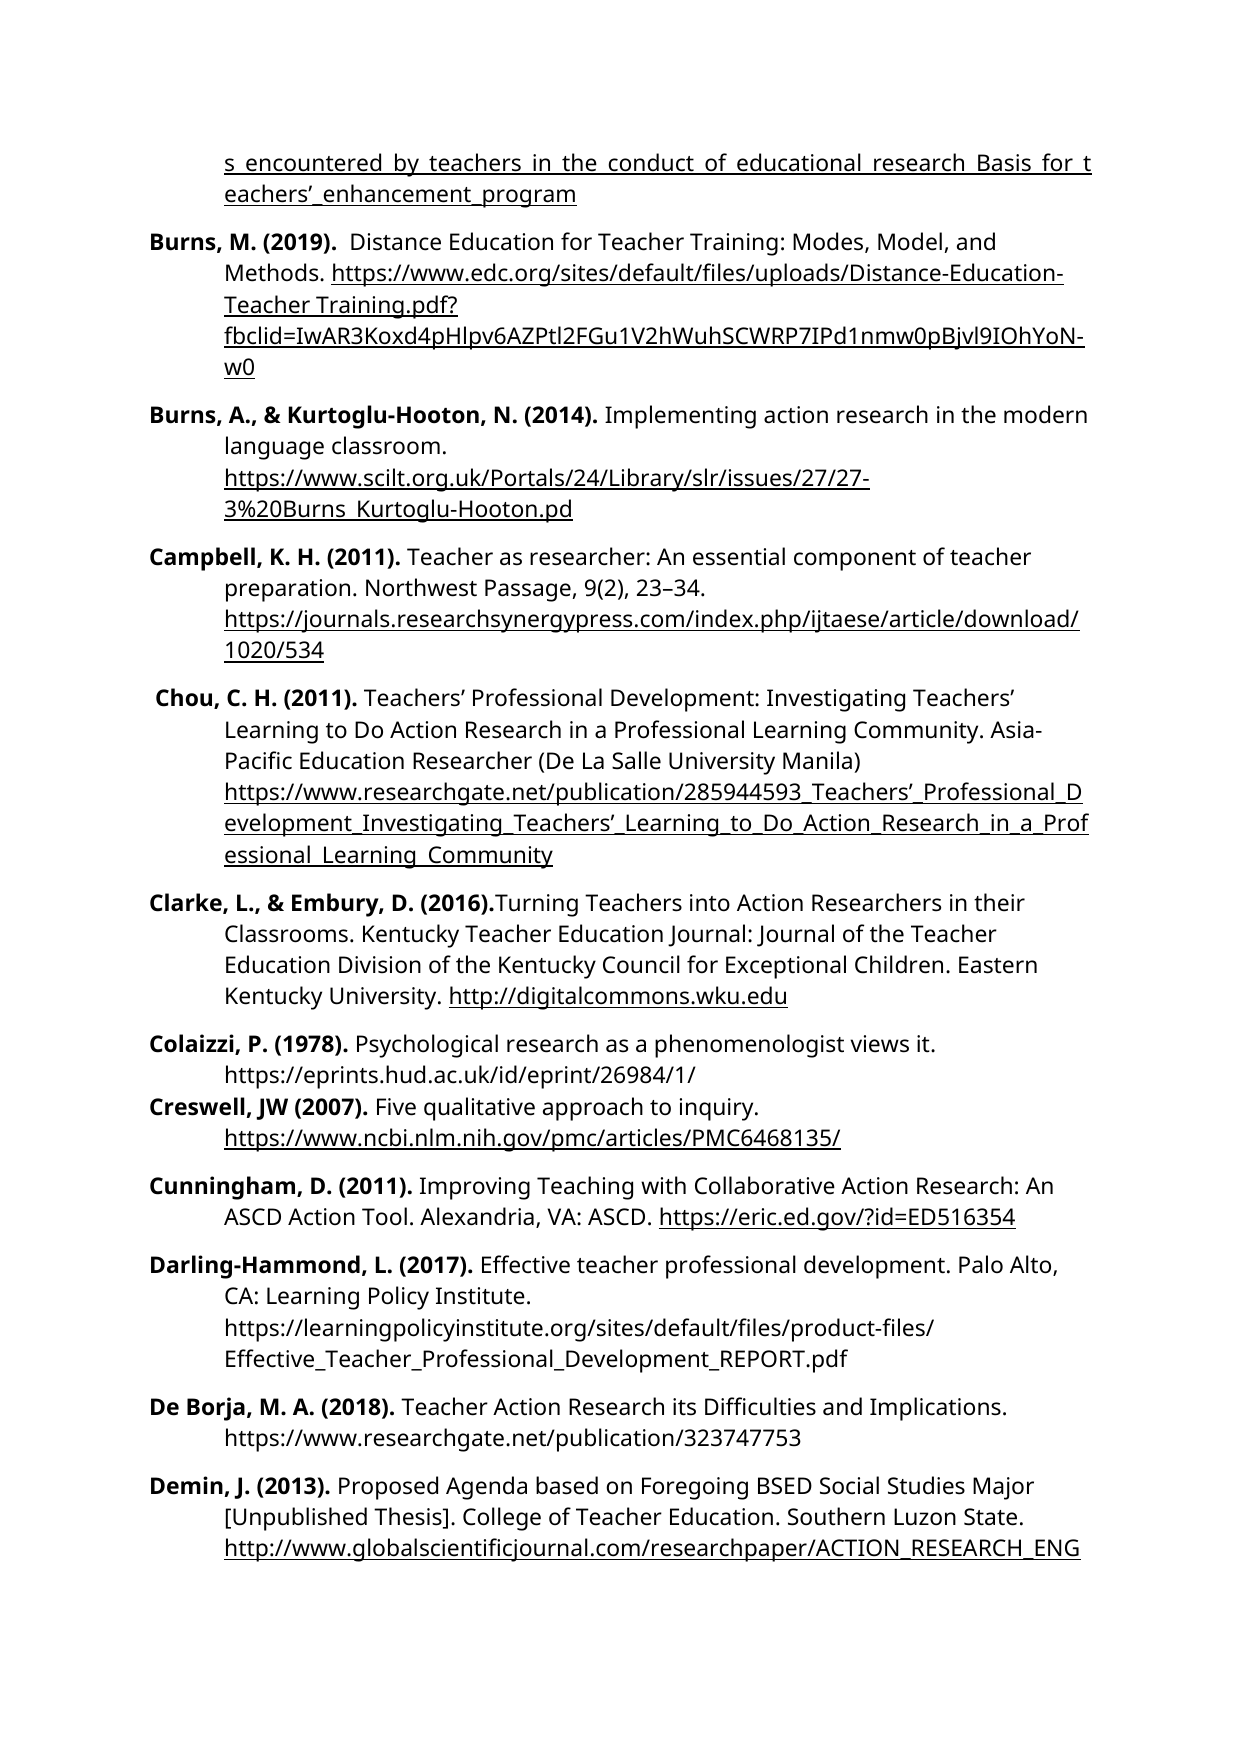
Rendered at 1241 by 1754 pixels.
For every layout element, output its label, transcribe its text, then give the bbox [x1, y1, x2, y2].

text Burns, A., & Kurtoglu-Hooton, N. (2014). Implementing action research in the modern language classroom. https://www.scilt.org.uk/Portals/24/Library/slr/issues/27/27-3%20Burns_Kurtoglu-Hooton.pd [149, 399, 1093, 524]
text Colaizzi, P. (1978). Psychological research as a phenomenologist views it. https://eprints.hud.ac.uk/id/eprint/26984/1/ [149, 1028, 1093, 1091]
text Darling-Hammond, L. (2017). Effective teacher professional development. Palo Alto, CA: Learning Policy Institute. https://learningpolicyinstitute.org/sites/default/files/product-files/Effective_Teacher_Professional_Development_REPORT.pdf [149, 1249, 1093, 1374]
text De Borja, M. A. (2018). Teacher Action Research its Difficulties and Implications. https://www.researchgate.net/publication/323747753 [149, 1391, 1093, 1453]
text Clarke, L., & Embury, D. (2016).Turning Teachers into Action Researchers in their Classrooms. Kentucky Teacher Education Journal: Journal of the Teacher Education Division of the Kentucky Council for Exceptional Children. Eastern Kentucky University. http://digitalcommons.wku.edu [149, 887, 1093, 1012]
text Creswell, JW (2007). Five qualitative approach to inquiry. https://www.ncbi.nlm.nih.gov/pmc/articles/PMC6468135/ [149, 1091, 1093, 1153]
text Cunningham, D. (2011). Improving Teaching with Collaborative Action Research: An ASCD Action Tool. Alexandria, VA: ASCD. https://eric.ed.gov/?id=ED516354 [149, 1170, 1093, 1232]
text Chou, C. H. (2011). Teachers’ Professional Development: Investigating Teachers’ Learning to Do Action Research in a Professional Learning Community. Asia-Pacific Education Researcher (De La Salle University Manila) https://www.researchgate.net/publication/285944593_Teachers’_Professional_Development_Investigating_Teachers’_Learning_to_Do_Action_Research_in_a_Professional_Learning_Community [149, 682, 1093, 870]
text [149, 1470, 1093, 1564]
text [149, 147, 1093, 209]
text Burns, M. (2019). Distance Education for Teacher Training: Modes, Model, and Methods. https://www.edc.org/sites/default/files/uploads/Distance-Education-Teacher Training.pdf?fbclid=IwAR3Koxd4pHlpv6AZPtl2FGu1V2hWuhSCWRP7IPd1nmw0pBjvl9IOhYoN-w0 [149, 226, 1093, 382]
text Campbell, K. H. (2011). Teacher as researcher: An essential component of teacher preparation. Northwest Passage, 9(2), 23–34. https://journals.researchsynergypress.com/index.php/ijtaese/article/download/1020/534 [149, 541, 1093, 666]
